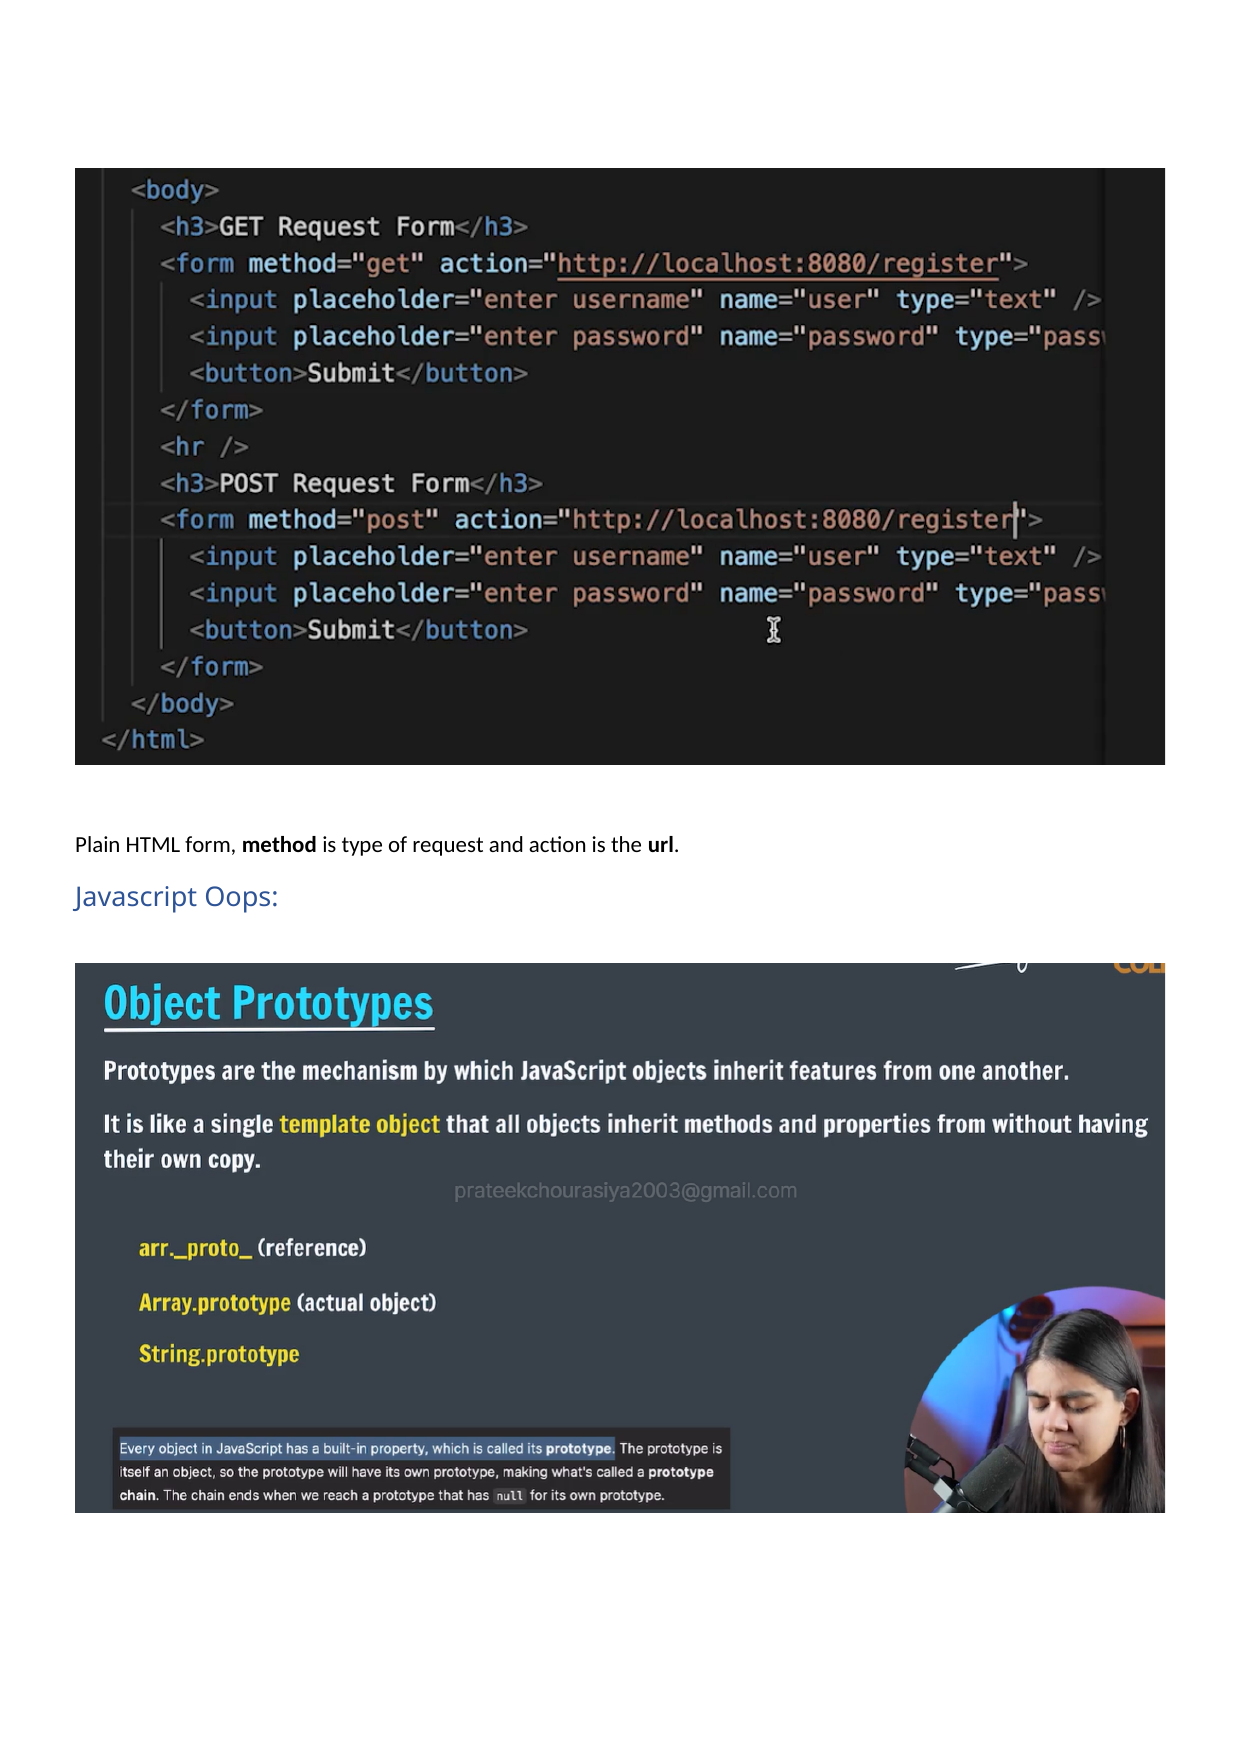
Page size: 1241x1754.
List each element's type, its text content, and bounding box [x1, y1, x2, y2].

picture [75, 963, 1166, 1513]
subtitle Javascript Oops: [75, 877, 1165, 914]
picture [75, 168, 1166, 765]
text Plain HTML form, method is type of request and action is the url. [75, 830, 1165, 858]
